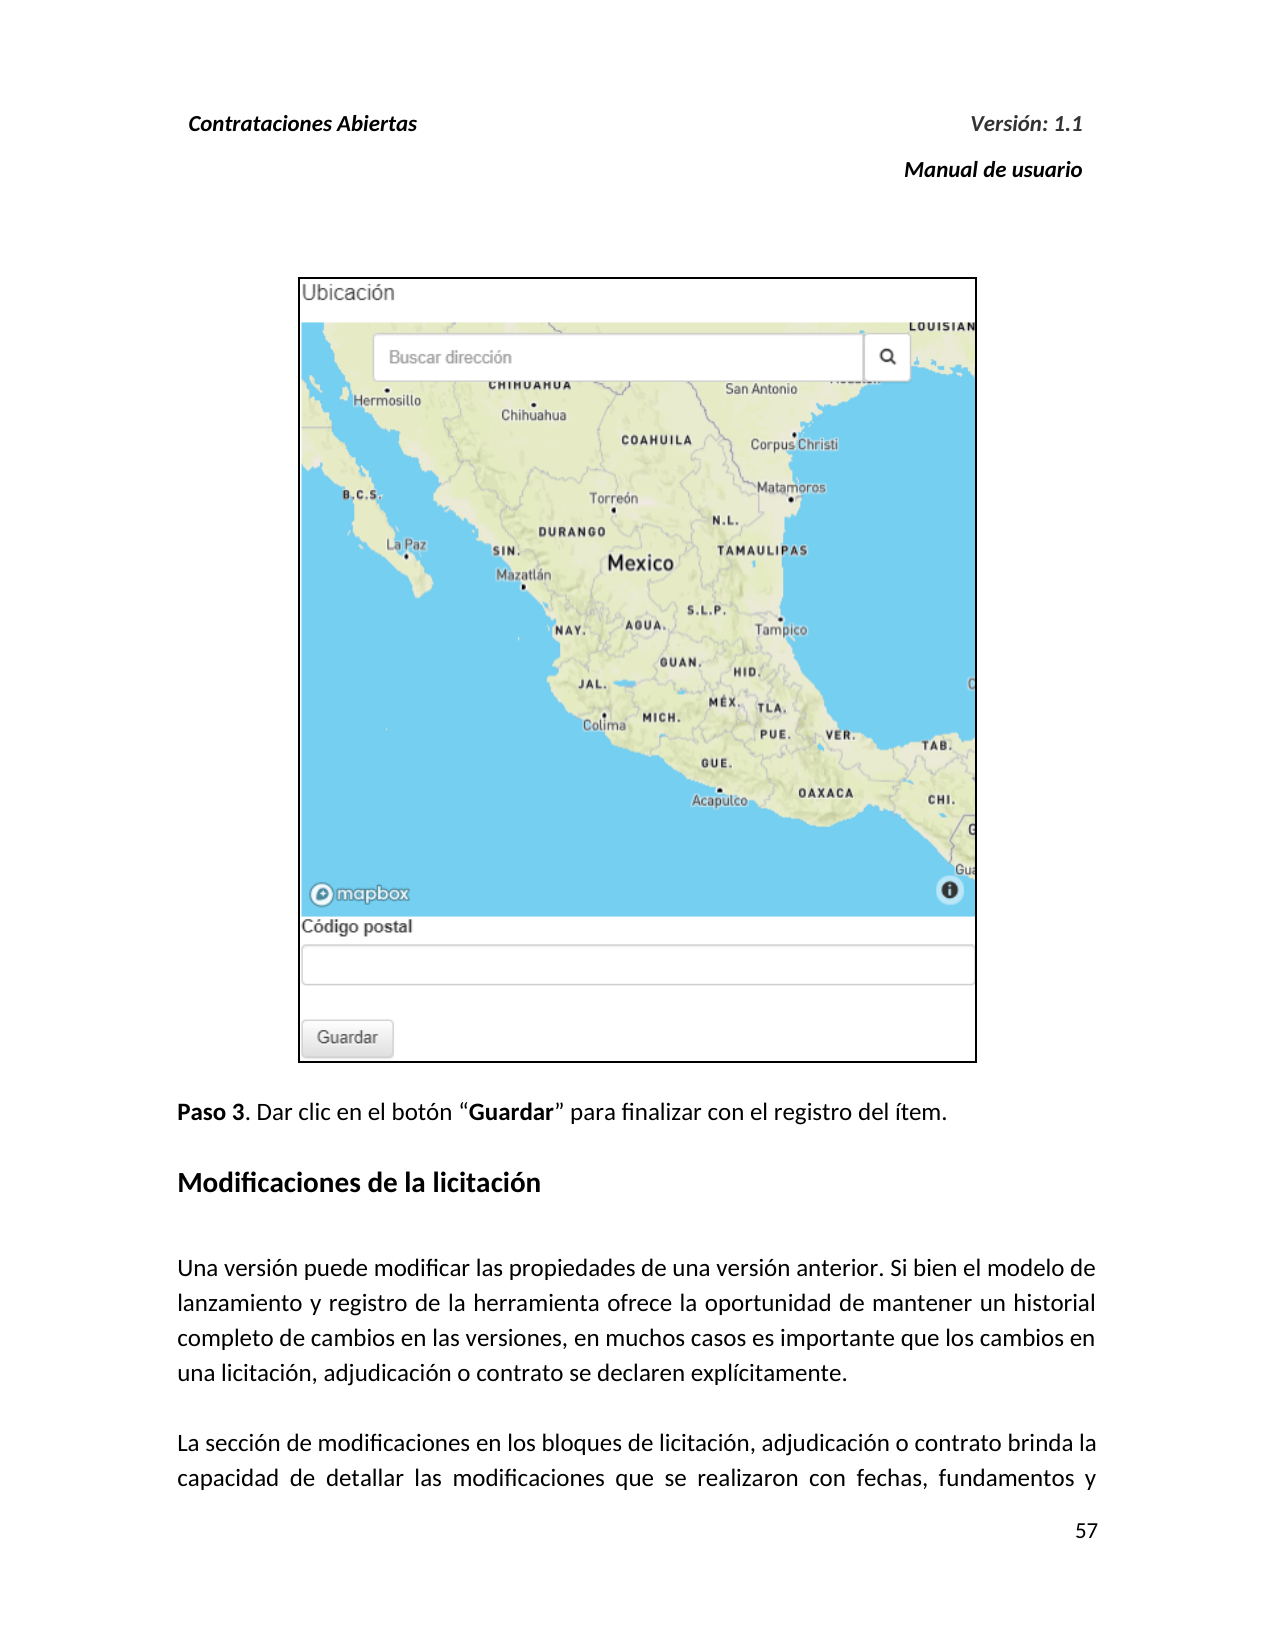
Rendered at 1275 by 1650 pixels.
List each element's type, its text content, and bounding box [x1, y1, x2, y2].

subtitle Modificaciones de la licitación [177, 1164, 1098, 1200]
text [177, 1427, 1098, 1493]
text Una versión puede modificar las propiedades de una versión anterior. Si bien el modelo de lanzamiento y registro de la herramienta ofrece la oportunidad de mantener un historial completo de cambios en las versiones, en muchos casos es importante que los cambios en una licitación, adjudicación o contrato se declaren explícitamente. [177, 1252, 1098, 1388]
picture [300, 279, 975, 1061]
text Paso 3. Dar clic en el botón “Guardar” para finalizar con el registro del ítem. [177, 1096, 1098, 1127]
